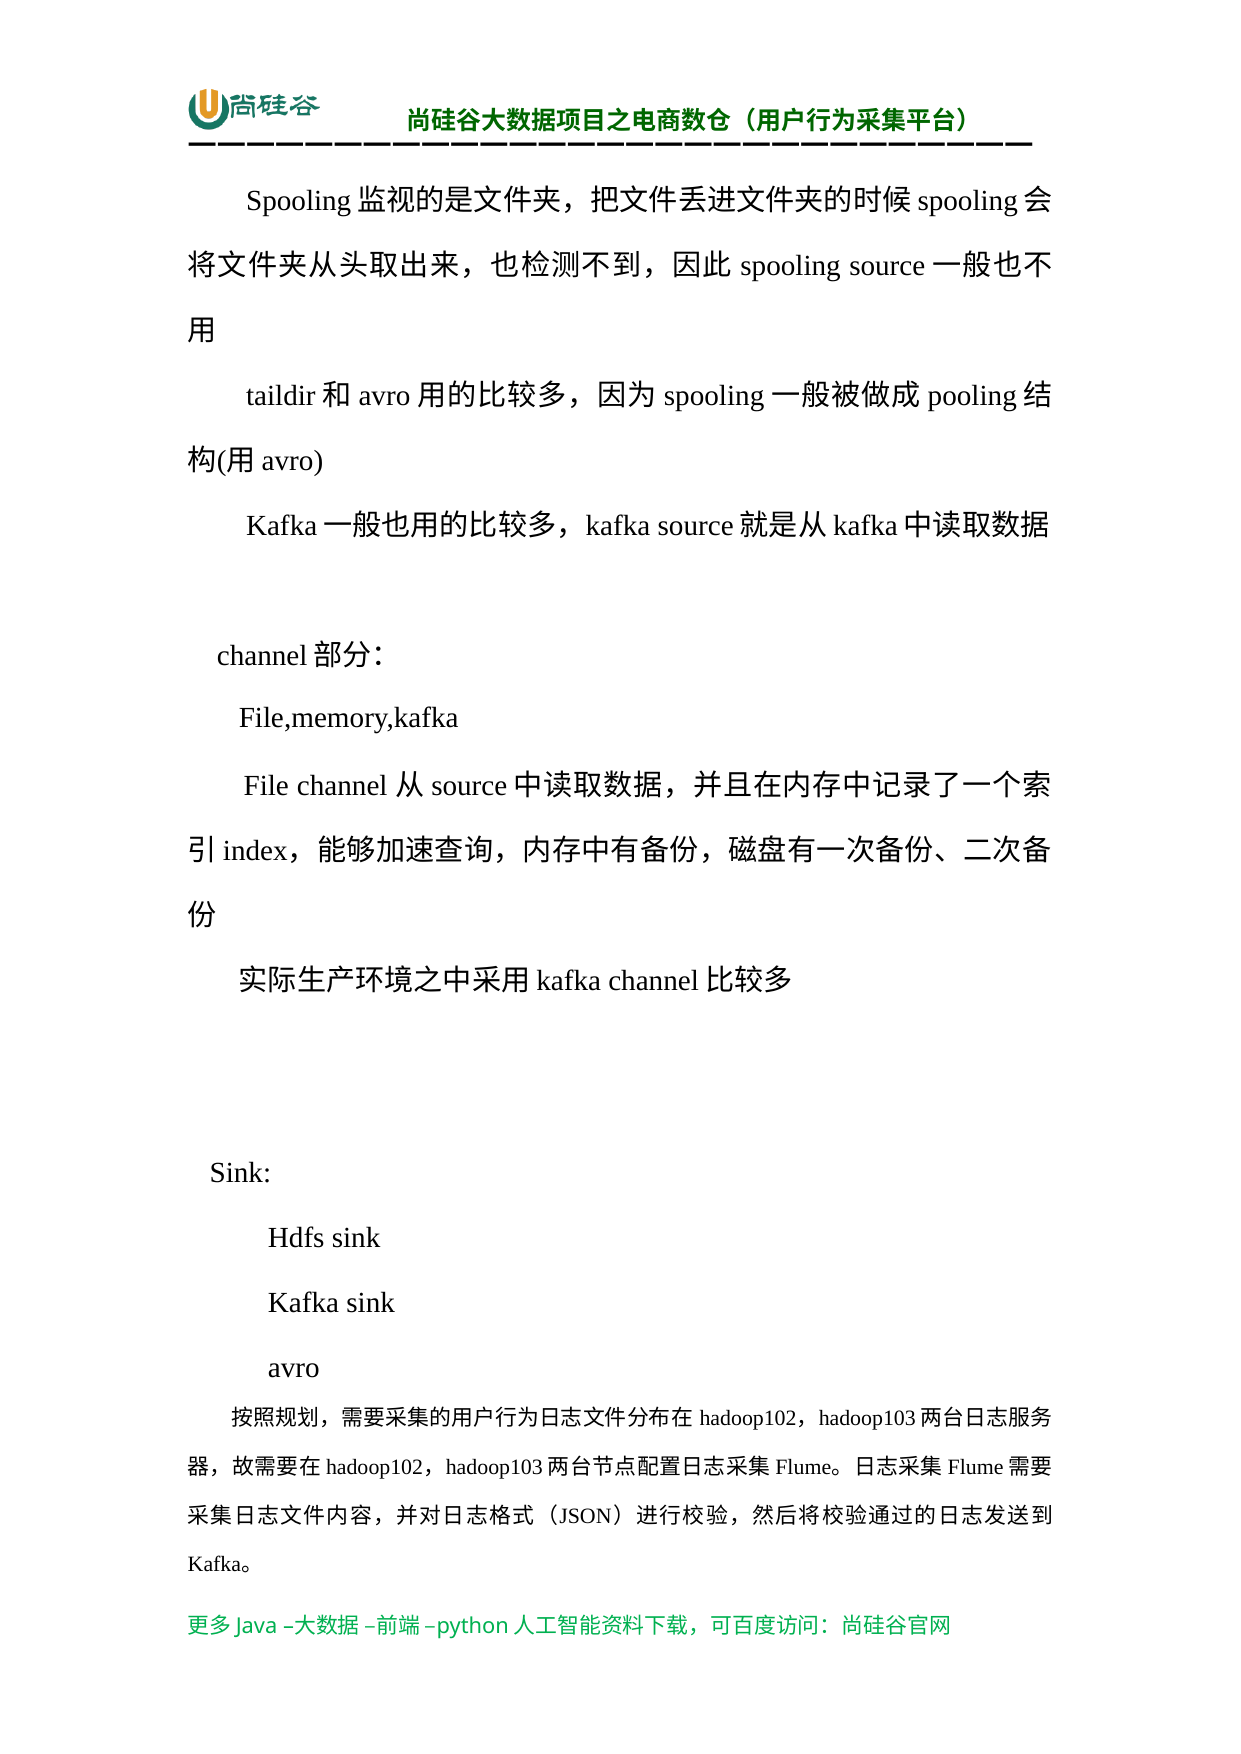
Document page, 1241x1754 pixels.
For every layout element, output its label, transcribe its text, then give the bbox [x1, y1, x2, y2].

text channel部分： [187, 620, 1053, 685]
text 按照规划，需要采集的用户行为日志文件分布在hadoop102，hadoop103两台日志服务器，故需要在hadoop102，hadoop103两台节点配置日志采集Flume。日志采集Flume需要采集日志文件内容，并对日志格式（JSON）进行校验，然后将校验通过的日志发送到Kafka。 [187, 1400, 1053, 1578]
text Hdfs sink [187, 1205, 1053, 1270]
text Kafka一般也用的比较多，kafka source就是从kafka中读取数据 [187, 490, 1053, 555]
text avro [187, 1335, 1053, 1400]
text File channel从source中读取数据，并且在内存中记录了一个索引index，能够加速查询，内存中有备份，磁盘有一次备份、二次备份 [187, 750, 1053, 945]
text Spooling监视的是文件夹，把文件丢进文件夹的时候spooling会将文件夹从头取出来，也检测不到，因此spooling source一般也不用 [187, 165, 1053, 360]
text Kafka sink [187, 1270, 1053, 1335]
text File,memory,kafka [187, 685, 1053, 750]
text 实际生产环境之中采用kafka channel比较多 [187, 945, 1053, 1010]
text Sink: [187, 1140, 1053, 1205]
text taildir和avro用的比较多，因为spooling一般被做成pooling结构(用avro) [187, 360, 1053, 490]
